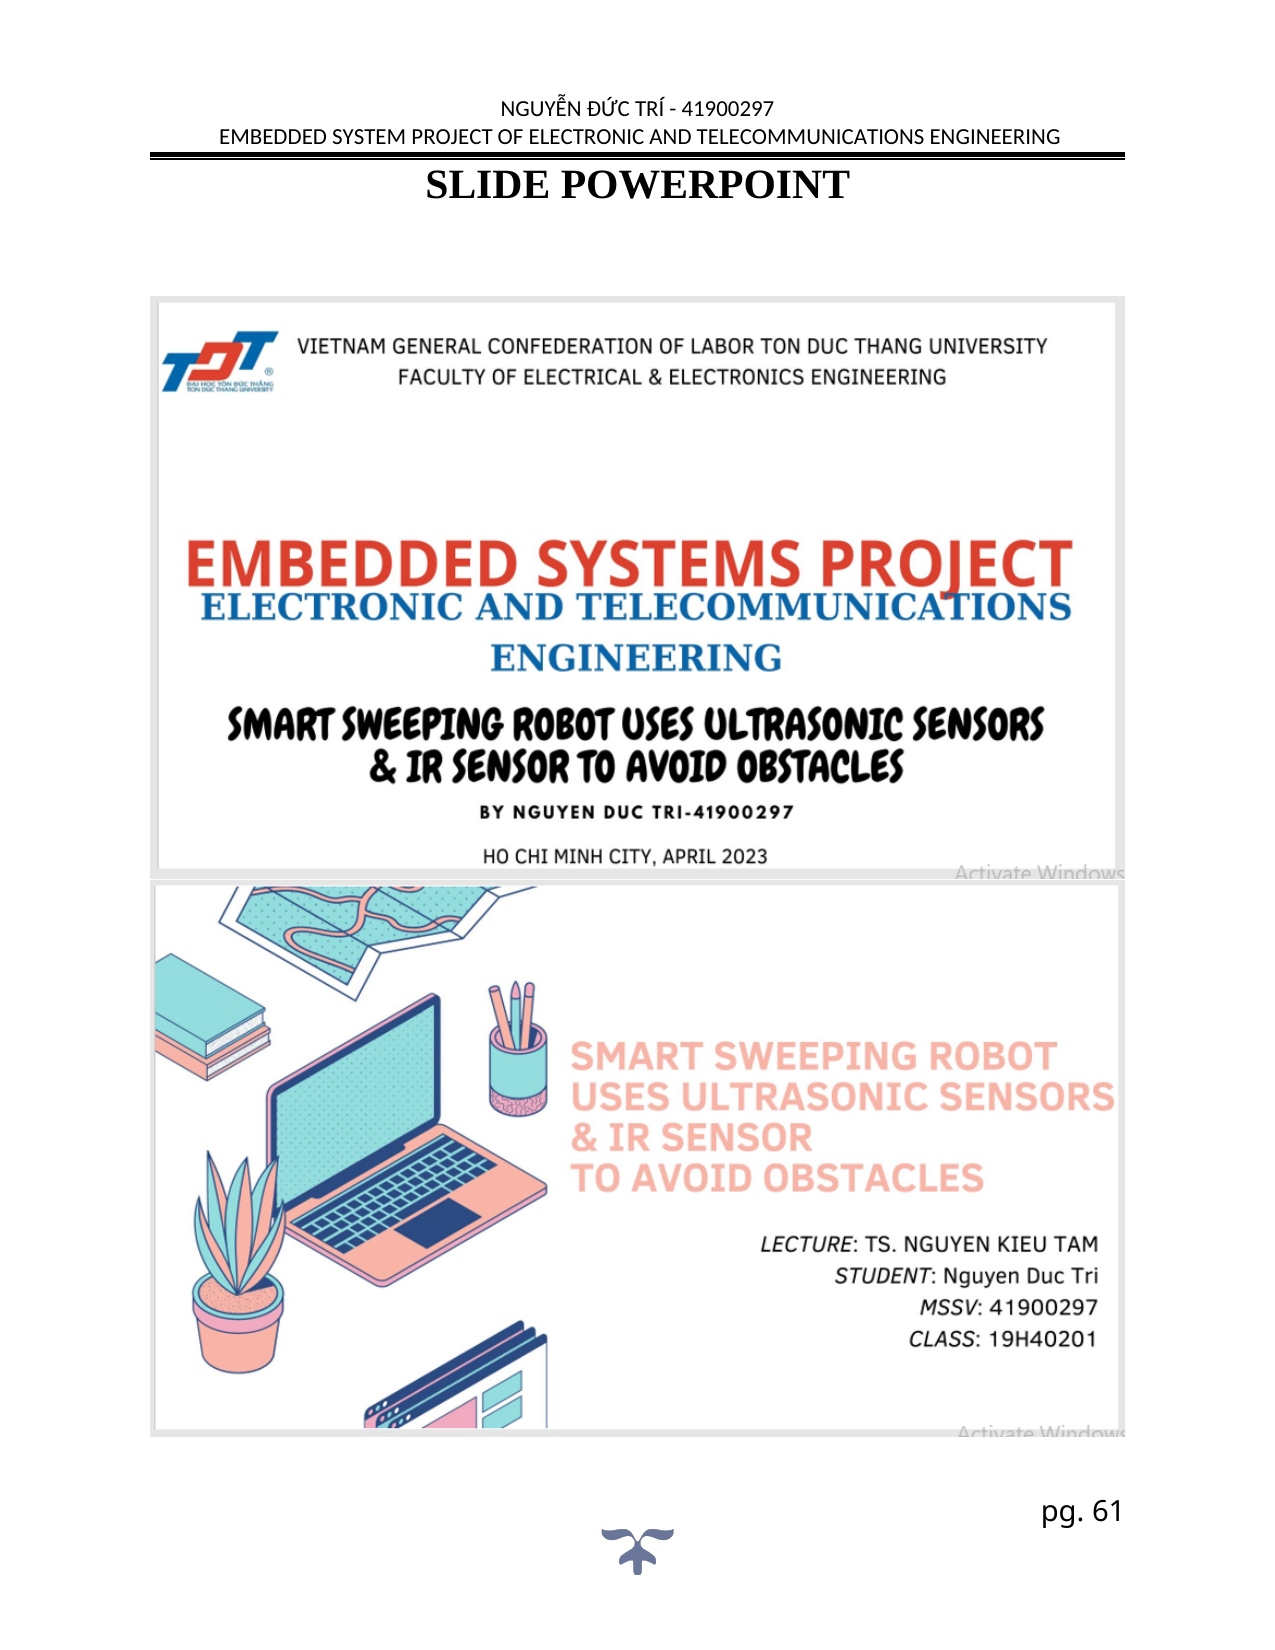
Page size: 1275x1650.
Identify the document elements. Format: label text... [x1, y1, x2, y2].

text SLIDE POWERPOINT [150, 160, 1125, 208]
picture [150, 296, 1125, 879]
picture [150, 880, 1125, 1437]
